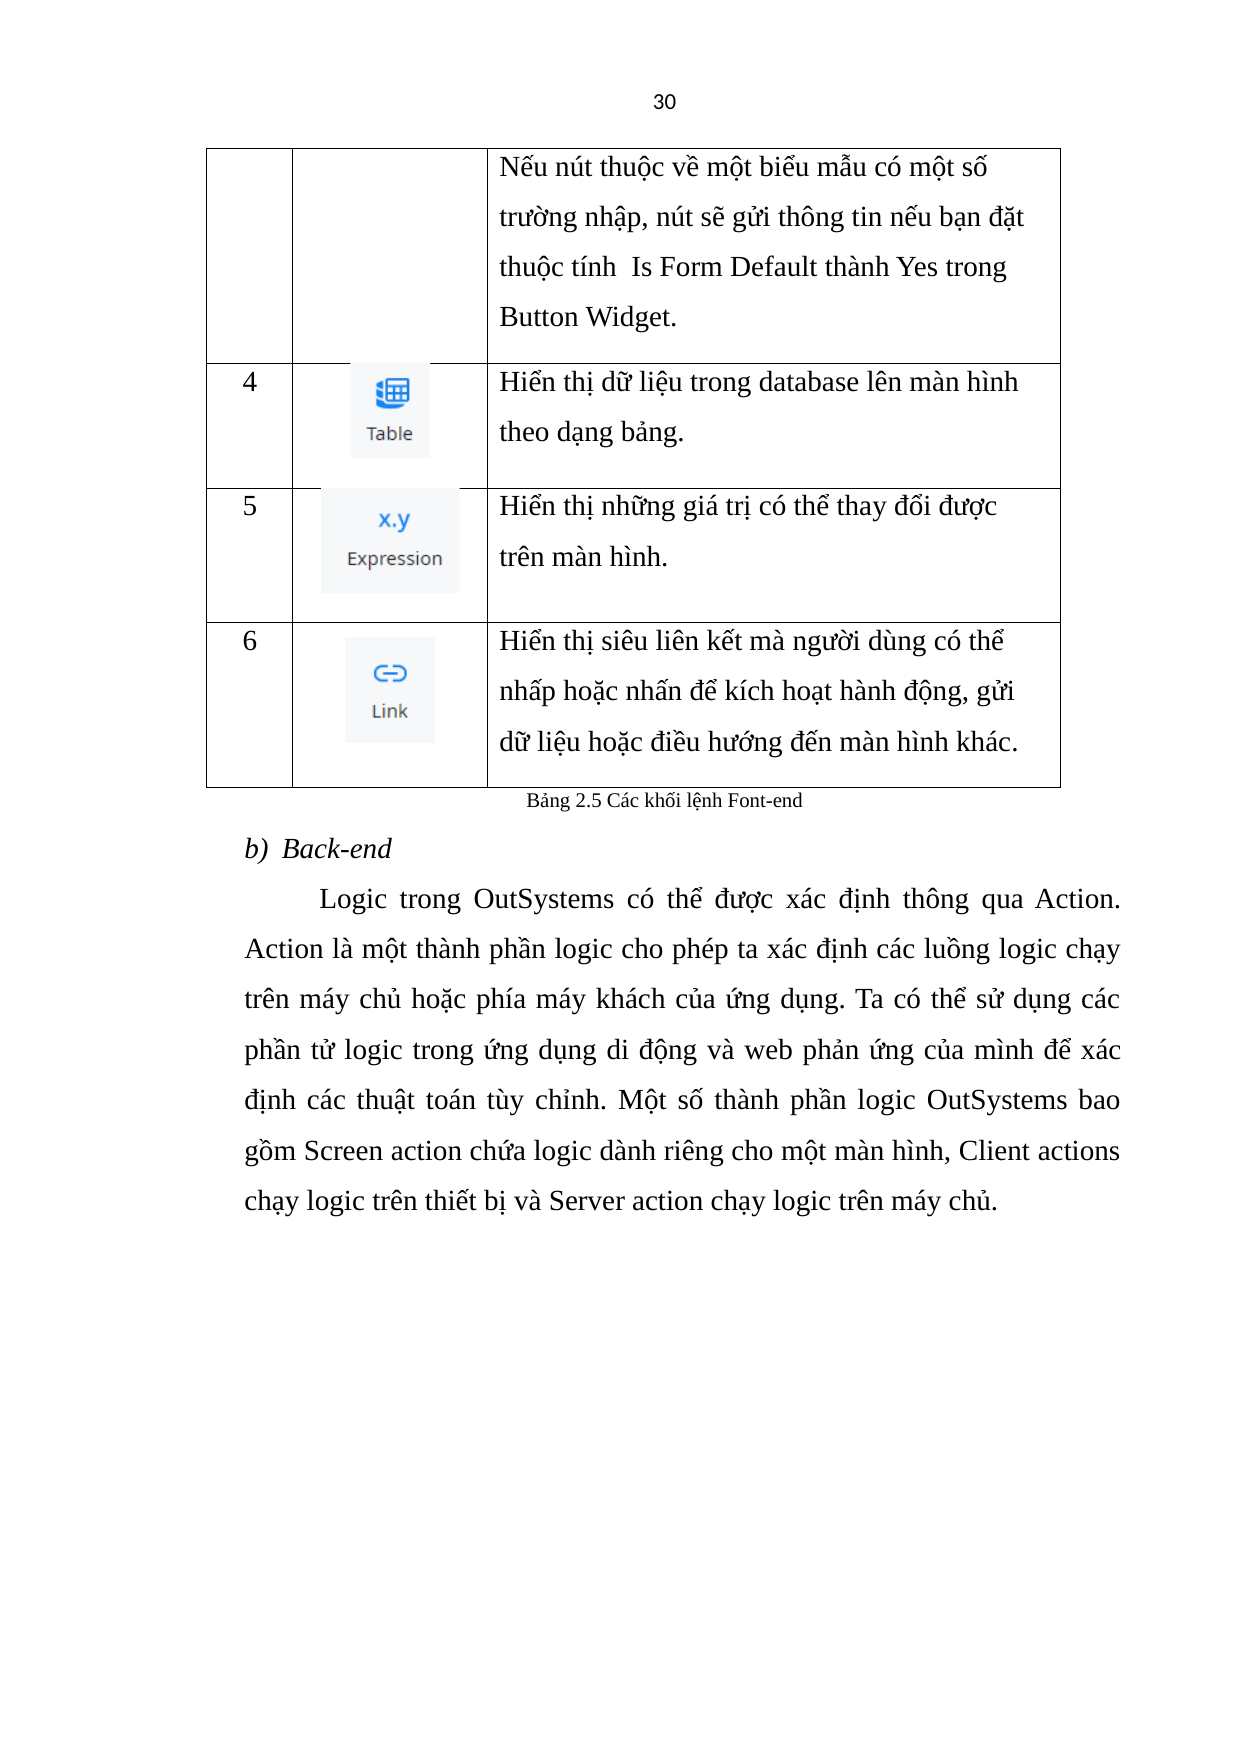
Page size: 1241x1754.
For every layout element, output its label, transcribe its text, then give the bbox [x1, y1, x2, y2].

table_cell Hiển thị siêu liên kết mà người dùng có thể nhấp hoặc nhấn để kích hoạt hành động, gửi dữ liệu hoặc điều hướng đến màn hình khác. [488, 623, 1060, 787]
table_cell 6 [207, 623, 292, 787]
table_cell 4 [207, 364, 292, 487]
table_cell [293, 149, 487, 363]
picture [321, 488, 460, 593]
table_cell 5 [207, 489, 292, 622]
table_cell [293, 489, 487, 622]
subtitle Back-end [244, 831, 1122, 864]
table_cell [488, 149, 1060, 363]
table_cell [293, 364, 487, 487]
table_cell Hiển thị dữ liệu trong database lên màn hình theo dạng bảng. [488, 364, 1060, 487]
picture [345, 637, 436, 743]
table_cell [293, 623, 487, 787]
text Logic trong OutSystems có thể được xác định thông qua Action. Action là một thành phần logic cho phép ta xác định các luồng logic chạy trên máy chủ hoặc phía máy khách của ứng dụng. Ta có thể sử dụng các phần tử logic trong ứng dụng di động và web phản ứng của mình để xác định các thuật toán tùy chỉnh. Một số thành phần logic OutSystems bao gồm Screen action chứa logic dành riêng cho một màn hình, Client actions chạy logic trên thiết bị và Server action chạy logic trên máy chủ. [244, 881, 1122, 1216]
picture [350, 363, 431, 458]
table_cell 3 [207, 149, 292, 363]
table_cell Hiển thị những giá trị có thể thay đổi được trên màn hình. [488, 489, 1060, 622]
